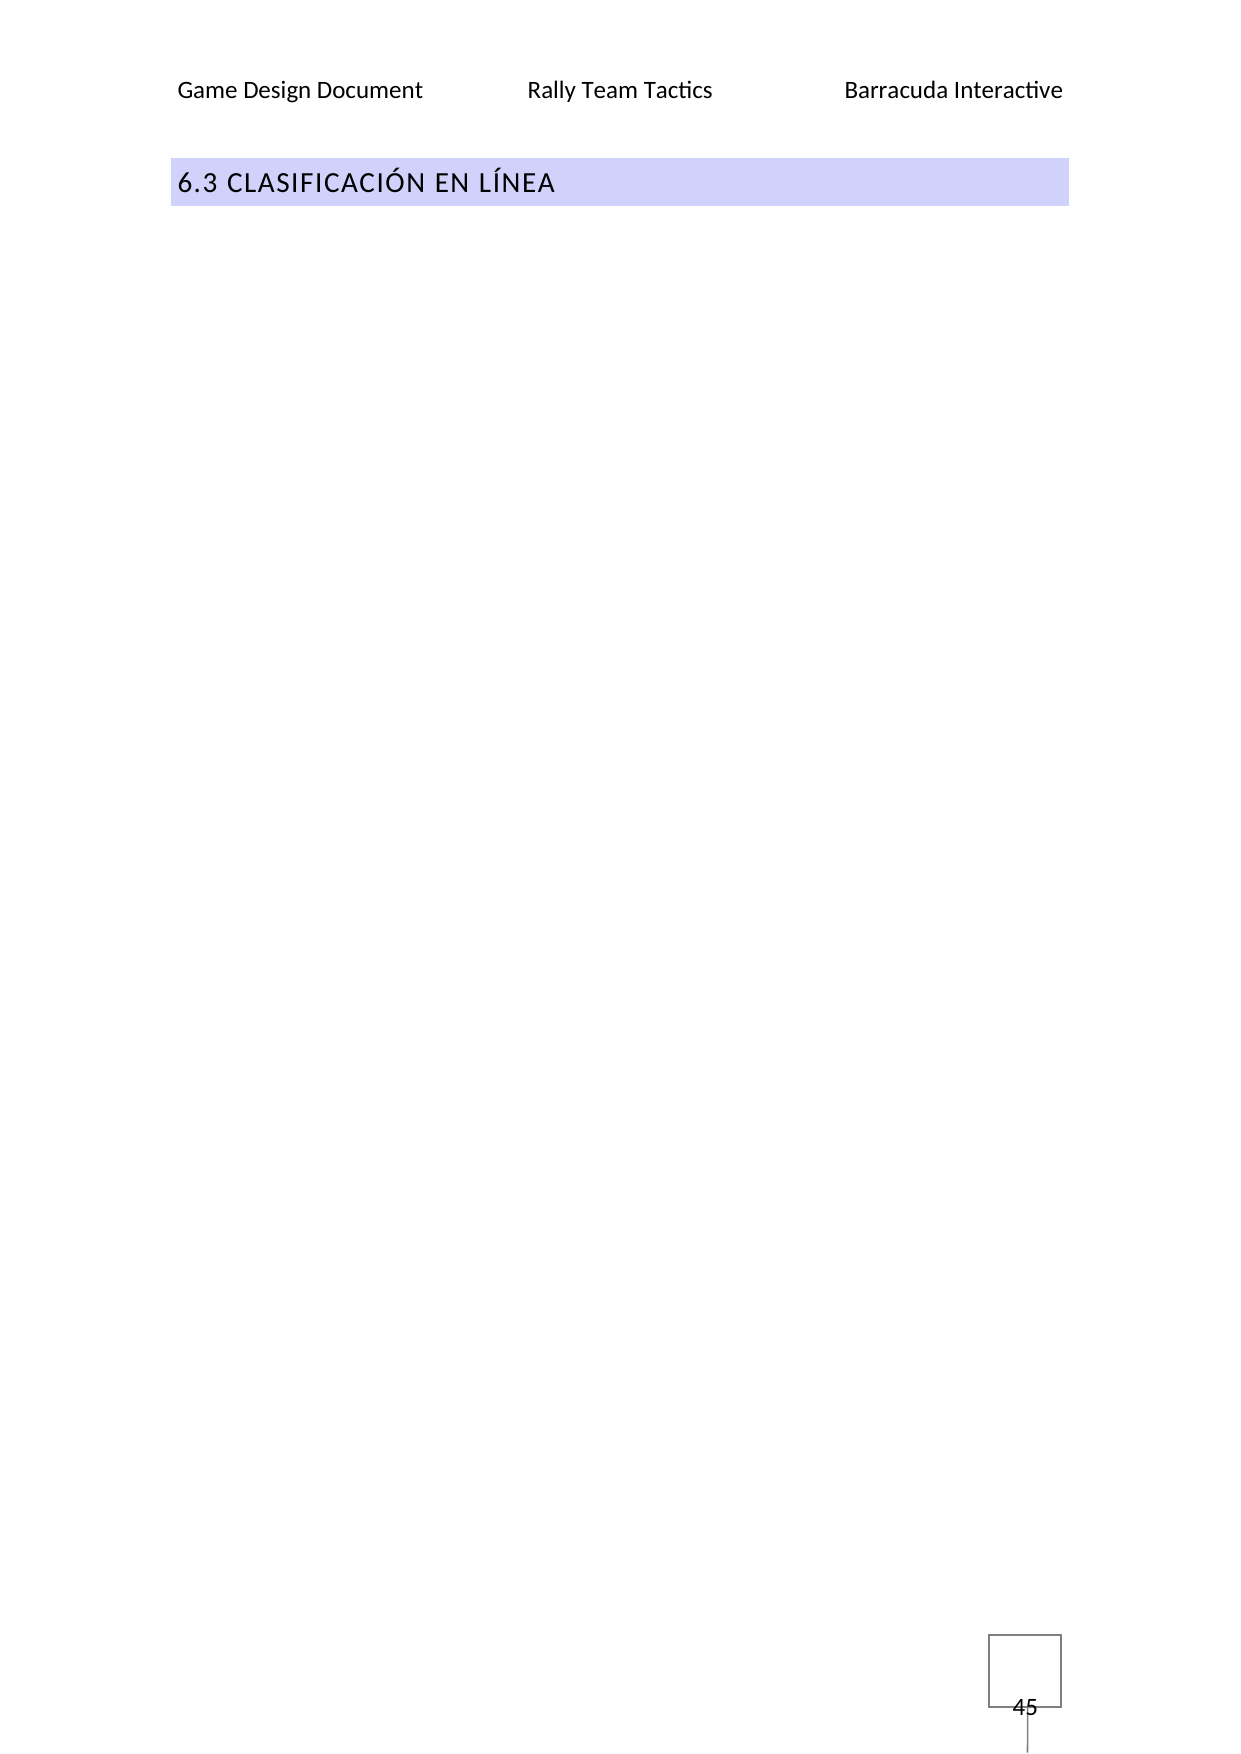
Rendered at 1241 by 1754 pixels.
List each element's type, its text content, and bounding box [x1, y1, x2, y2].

subtitle 6.3 Clasificación en línea [177, 164, 1063, 200]
